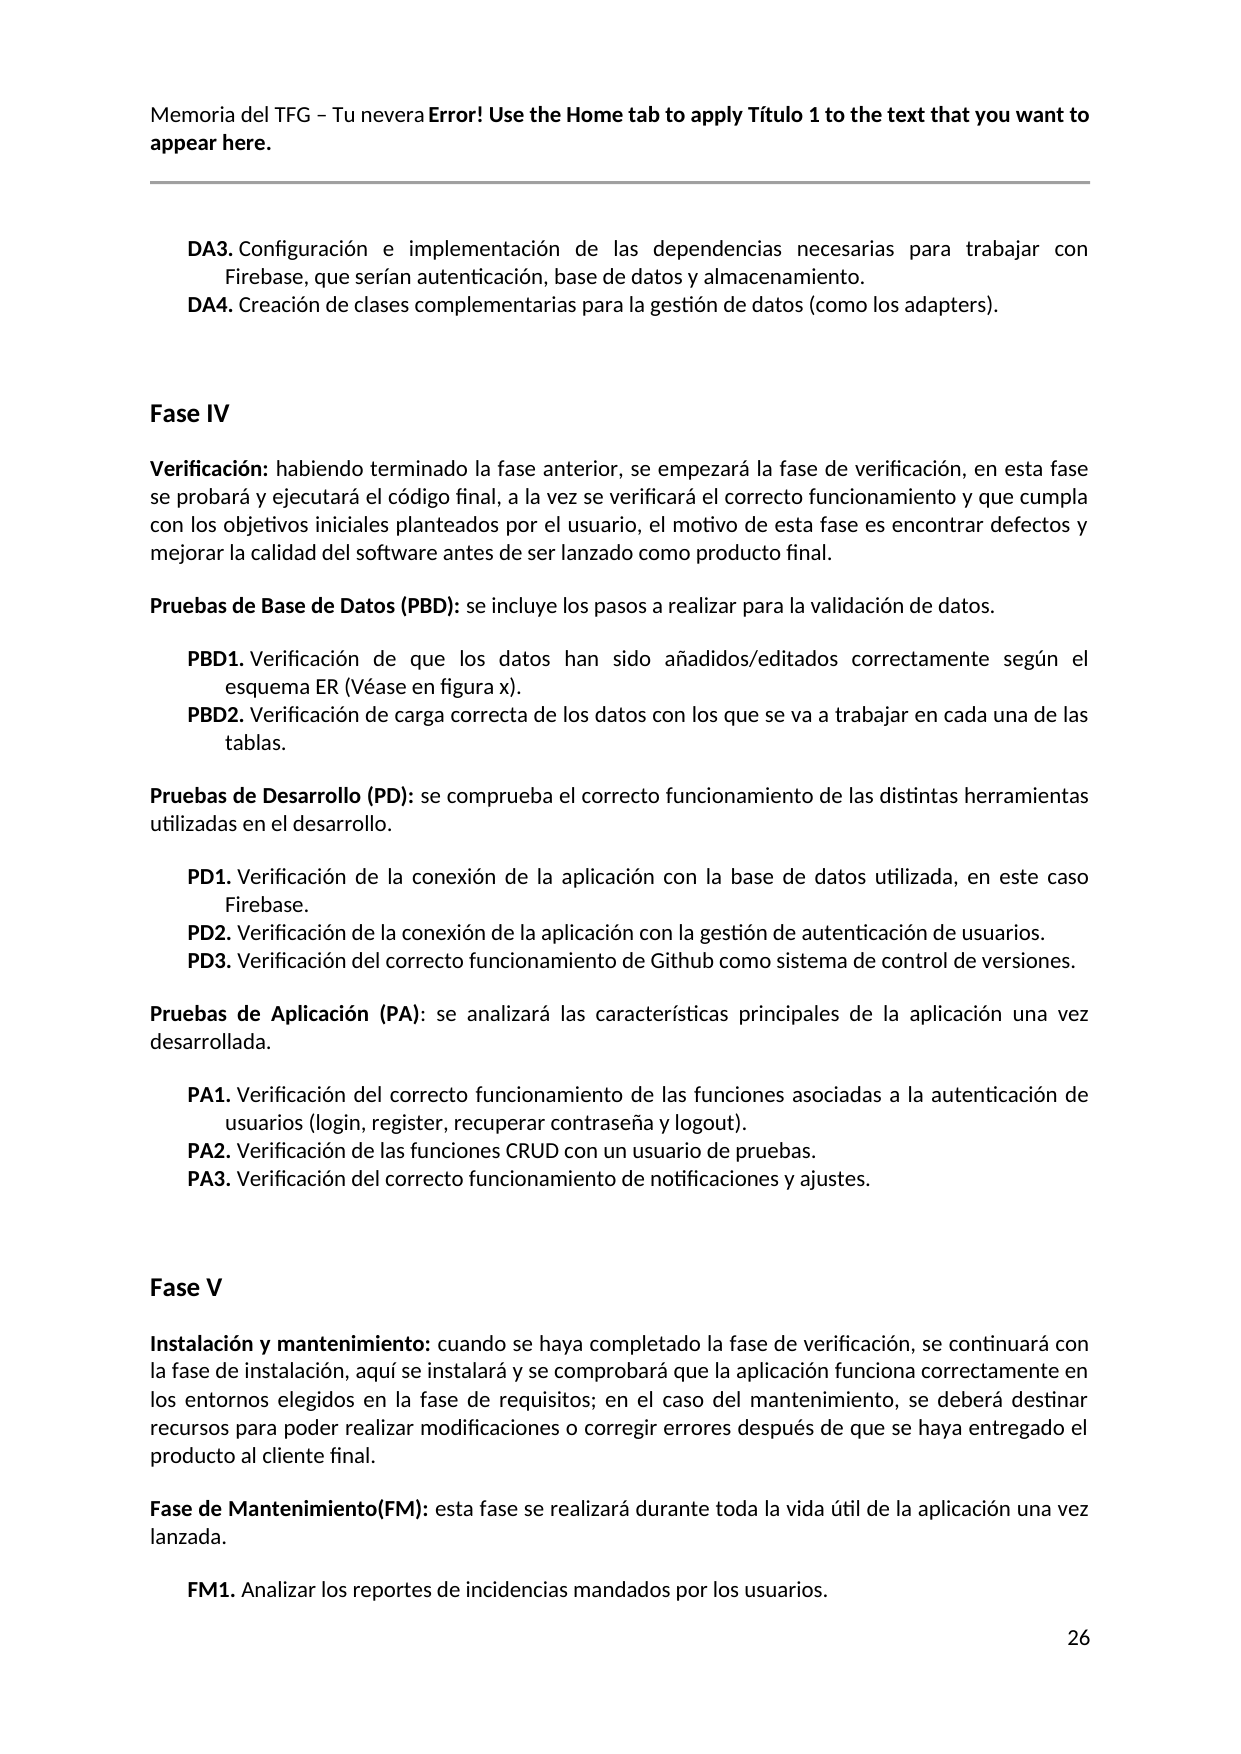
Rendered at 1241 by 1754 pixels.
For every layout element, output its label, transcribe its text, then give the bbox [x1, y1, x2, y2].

list Verificación de que los datos han sido añadidos/editados correctamente según el esquema ER (Véase en figura x). [187, 644, 1090, 700]
text Pruebas de Aplicación (PA): se analizará las características principales de la aplicación una vez desarrollada. [150, 999, 1090, 1056]
list Verificación de la conexión de la aplicación con la base de datos utilizada, en este caso Firebase. [187, 862, 1090, 918]
list Configuración e implementación de las dependencias necesarias para trabajar con Firebase, que serían autenticación, base de datos y almacenamiento. [187, 234, 1090, 290]
list Creación de clases complementarias para la gestión de datos (como los adapters). [187, 290, 1090, 318]
text Fase IV [150, 396, 1090, 429]
text Fase de Mantenimiento(FM): esta fase se realizará durante toda la vida útil de la aplicación una vez lanzada. [150, 1494, 1090, 1550]
list Verificación del correcto funcionamiento de las funciones asociadas a la autenticación de usuarios (login, register, recuperar contraseña y logout). [187, 1081, 1090, 1137]
list Verificación del correcto funcionamiento de notificaciones y ajustes. [187, 1164, 1090, 1193]
text Pruebas de Base de Datos (PBD): se incluye los pasos a realizar para la validación de datos. [150, 591, 1090, 619]
text Fase V [150, 1271, 1090, 1304]
list Verificación de la conexión de la aplicación con la gestión de autenticación de usuarios. [187, 918, 1090, 946]
list Verificación de carga correcta de los datos con los que se va a trabajar en cada una de las tablas. [187, 700, 1090, 756]
list Verificación de las funciones CRUD con un usuario de pruebas. [187, 1137, 1090, 1164]
text Pruebas de Desarrollo (PD): se comprueba el correcto funcionamiento de las distintas herramientas utilizadas en el desarrollo. [150, 781, 1090, 837]
text Verificación: habiendo terminado la fase anterior, se empezará la fase de verificación, en esta fase se probará y ejecutará el código final, a la vez se verificará el correcto funcionamiento y que cumpla con los objetivos iniciales planteados por el usuario, el motivo de esta fase es encontrar defectos y mejorar la calidad del software antes de ser lanzado como producto final. [150, 454, 1090, 566]
text Instalación y mantenimiento: cuando se haya completado la fase de verificación, se continuará con la fase de instalación, aquí se instalará y se comprobará que la aplicación funciona correctamente en los entornos elegidos en la fase de requisitos; en el caso del mantenimiento, se deberá destinar recursos para poder realizar modificaciones o corregir errores después de que se haya entregado el producto al cliente final. [150, 1329, 1090, 1469]
list Verificación del correcto funcionamiento de Github como sistema de control de versiones. [187, 946, 1090, 974]
list Analizar los reportes de incidencias mandados por los usuarios. [187, 1575, 1090, 1603]
